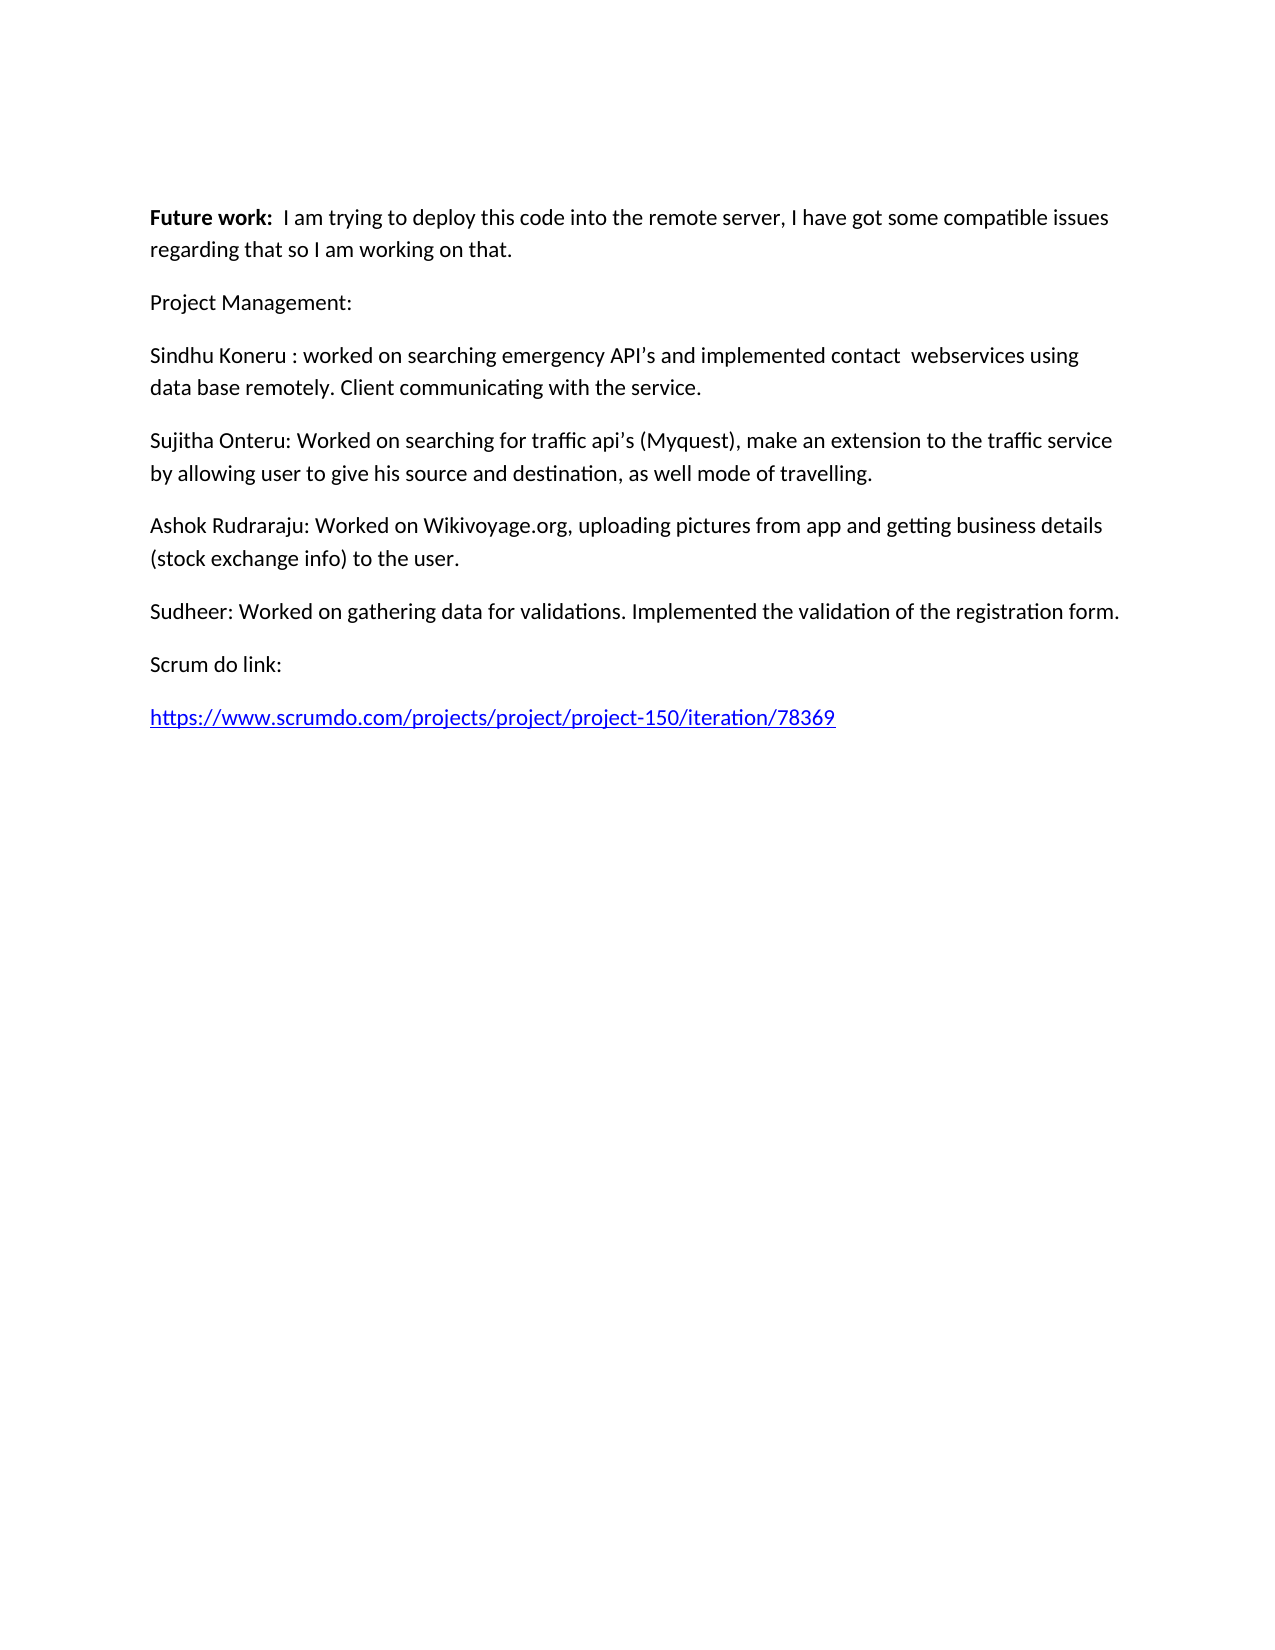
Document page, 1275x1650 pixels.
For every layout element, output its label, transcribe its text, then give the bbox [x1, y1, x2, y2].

text Sindhu Koneru : worked on searching emergency API’s and implemented contact webservices using data base remotely. Client communicating with the service. [150, 341, 1125, 401]
text Project Management: [150, 288, 1125, 316]
text https://www.scrumdo.com/projects/project/project-150/iteration/78369 [150, 703, 1125, 731]
text Sudheer: Worked on gathering data for validations. Implemented the validation of the registration form. [150, 597, 1125, 625]
text Future work: I am trying to deploy this code into the remote server, I have got some compatible issues regarding that so I am working on that. [150, 203, 1125, 263]
text Scrum do link: [150, 650, 1125, 678]
text Sujitha Onteru: Worked on searching for traffic api’s (Myquest), make an extension to the traffic service by allowing user to give his source and destination, as well mode of travelling. [150, 426, 1125, 487]
text Ashok Rudraraju: Worked on Wikivoyage.org, uploading pictures from app and getting business details (stock exchange info) to the user. [150, 512, 1125, 572]
